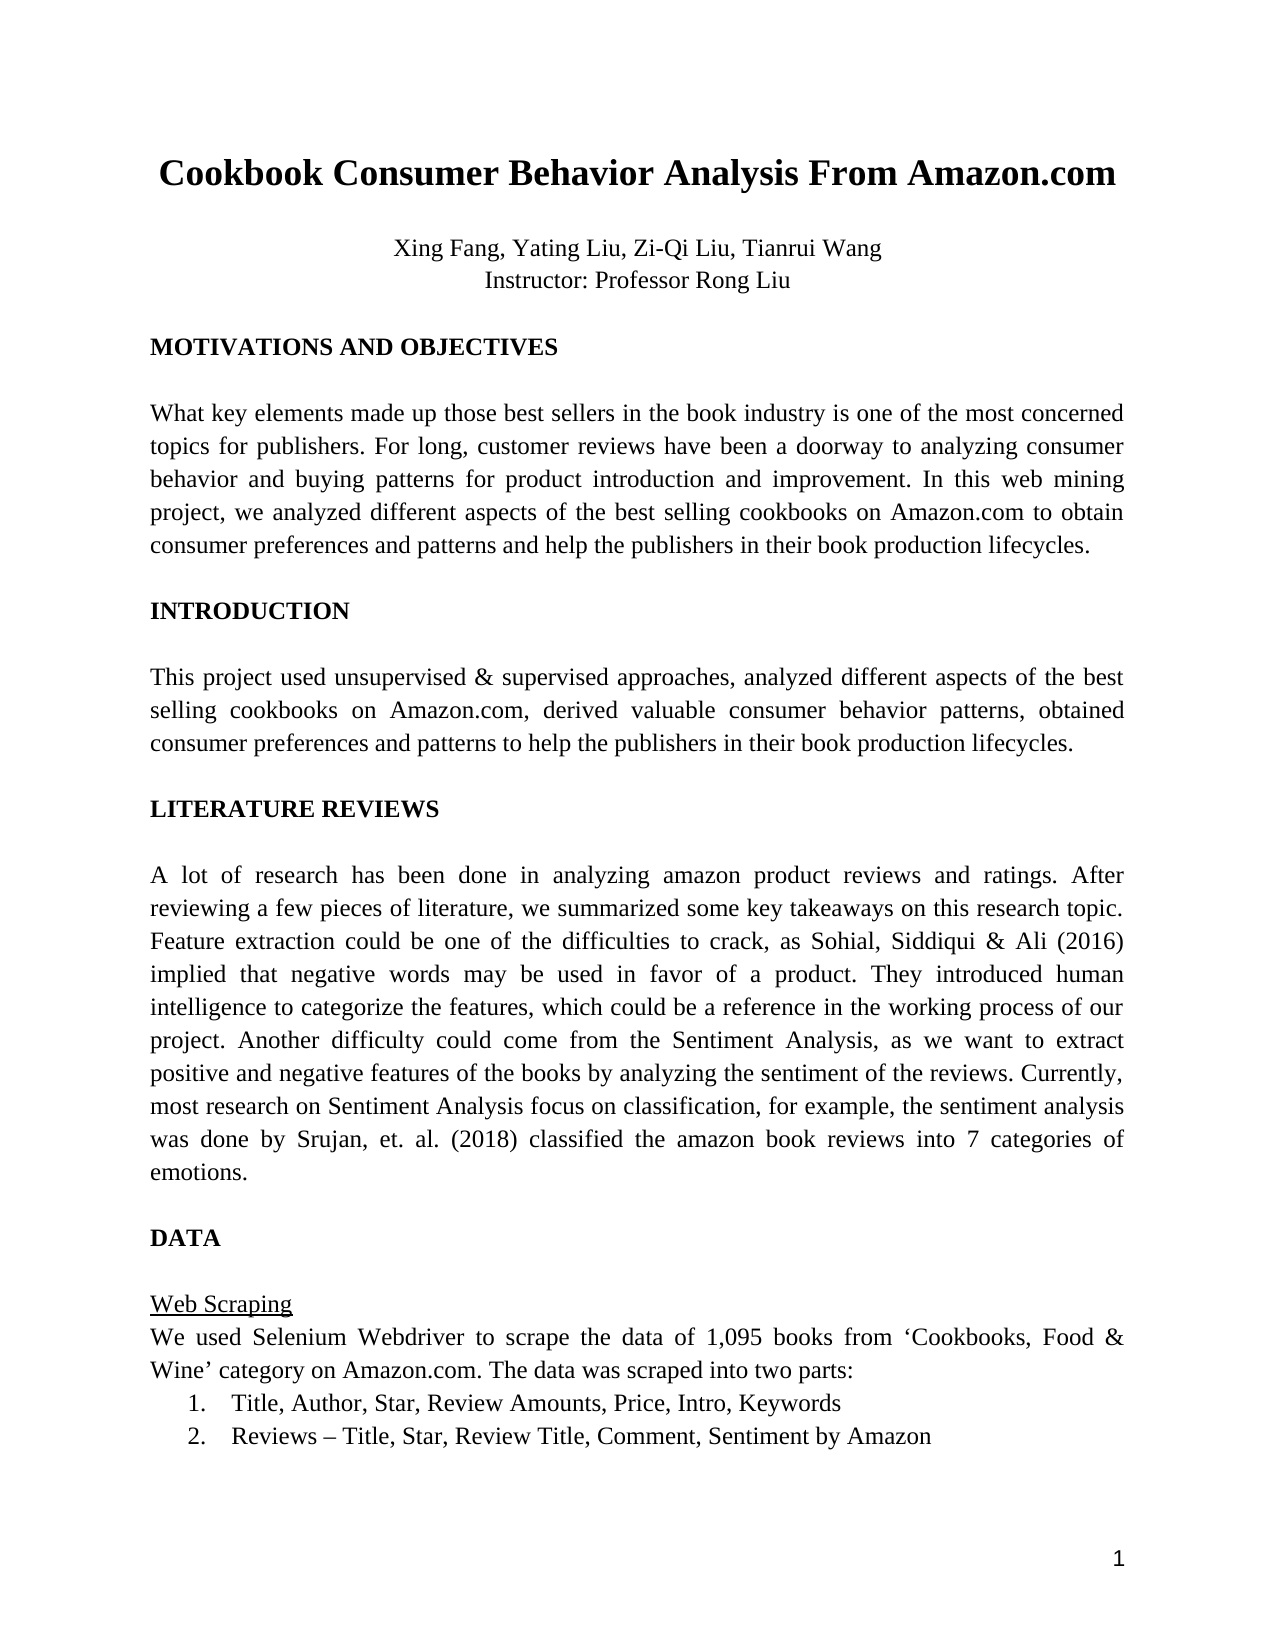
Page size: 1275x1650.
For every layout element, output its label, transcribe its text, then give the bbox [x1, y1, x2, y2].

text Web Scraping [150, 1289, 1125, 1318]
text Instructor: Professor Rong Liu [150, 266, 1125, 294]
text This project used unsupervised & supervised approaches, analyzed different aspects of the best selling cookbooks on Amazon.com, derived valuable consumer behavior patterns, obtained consumer preferences and patterns to help the publishers in their book production lifecycles. [150, 662, 1125, 757]
text A lot of research has been done in analyzing amazon product reviews and ratings. After reviewing a few pieces of literature, we summarized some key takeaways on this research topic. Feature extraction could be one of the difficulties to crack, as Sohial, Siddiqui & Ali (2016) implied that negative words may be used in favor of a product. They introduced human intelligence to categorize the features, which could be a reference in the working process of our project. Another difficulty could come from the Sentiment Analysis, as we want to extract positive and negative features of the books by analyzing the sentiment of the reviews. Currently, most research on Sentiment Analysis focus on classification, for example, the sentiment analysis was done by Srujan, et. al. (2018) classified the amazon book reviews into 7 categories of emotions. [150, 860, 1125, 1186]
text MOTIVATIONS AND OBJECTIVES [150, 332, 1125, 360]
text We used Selenium Webdriver to scrape the data of 1,095 books from ‘Cookbooks, Food & Wine’ category on Amazon.com. The data was scraped into two parts: [150, 1322, 1125, 1384]
text Cookbook Consumer Behavior Analysis From Amazon.com [150, 150, 1125, 193]
text INTRODUCTION [150, 596, 1125, 624]
list Reviews – Title, Star, Review Title, Comment, Sentiment by Amazon [187, 1421, 1125, 1450]
text DATA [150, 1223, 1125, 1252]
text What key elements made up those best sellers in the book industry is one of the most concerned topics for publishers. For long, customer reviews have been a doorway to analyzing consumer behavior and buying patterns for product introduction and improvement. In this web mining project, we analyzed different aspects of the best selling cookbooks on Amazon.com to obtain consumer preferences and patterns and help the publishers in their book production lifecycles. [150, 398, 1125, 558]
list Title, Author, Star, Review Amounts, Price, Intro, Keywords [187, 1388, 1125, 1417]
text LITERATURE REVIEWS [150, 794, 1125, 823]
text Xing Fang, Yating Liu, Zi-Qi Liu, Tianrui Wang [150, 233, 1125, 261]
